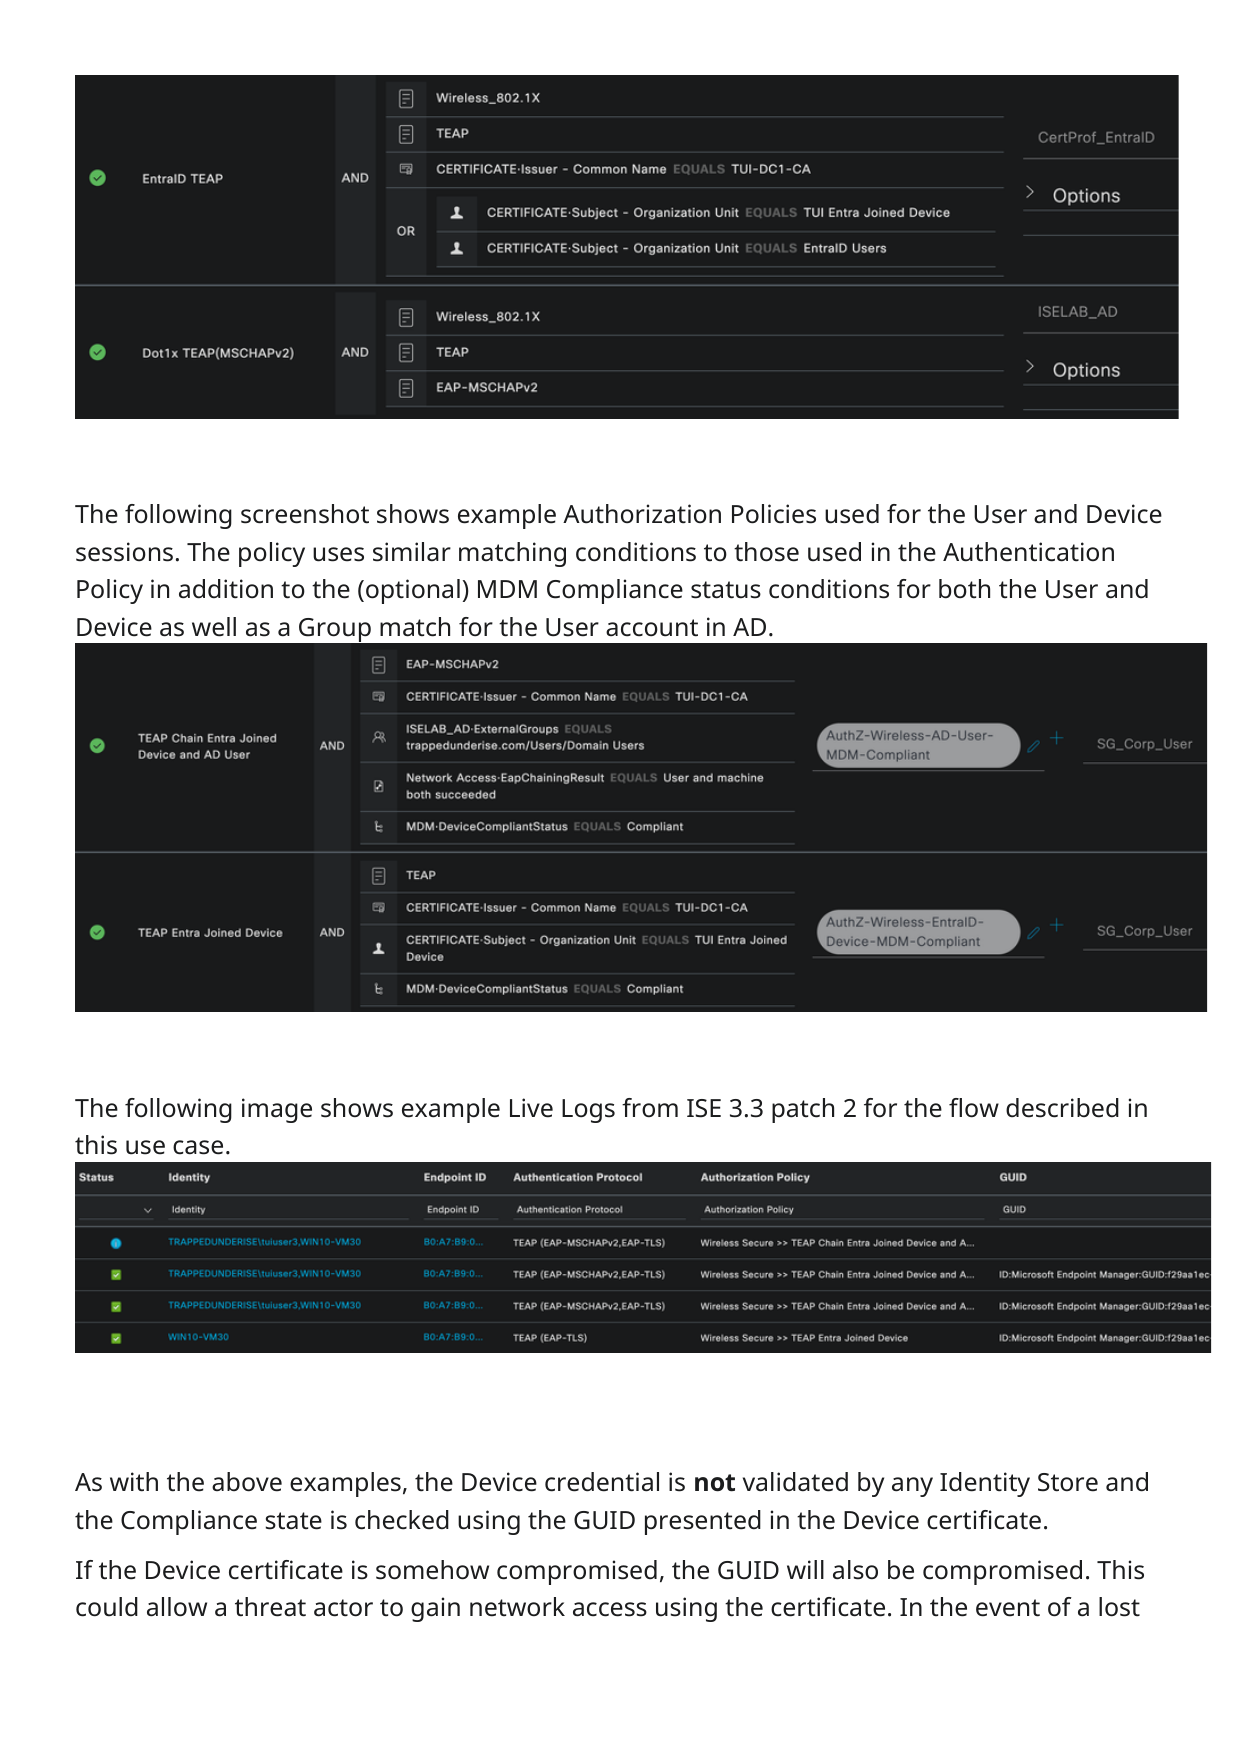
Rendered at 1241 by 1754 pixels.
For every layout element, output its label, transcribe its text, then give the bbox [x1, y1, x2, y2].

picture [75, 1162, 1212, 1353]
text The following screenshot shows example Authorization Policies used for the User and Device sessions. The policy uses similar matching conditions to those used in the Authentication Policy in addition to the (optional) MDM Compliance status conditions for both the User and Device as well as a Group match for the User account in AD. [75, 493, 1165, 643]
picture [75, 643, 1208, 1012]
picture [75, 75, 1179, 419]
text The following image shows example Live Logs from ISE 3.3 patch 2 for the flow described in this use case. [75, 1087, 1165, 1162]
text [75, 1549, 1165, 1624]
text As with the above examples, the Device credential is not validated by any Identity Store and the Compliance state is checked using the GUID presented in the Device certificate. [75, 1462, 1165, 1537]
